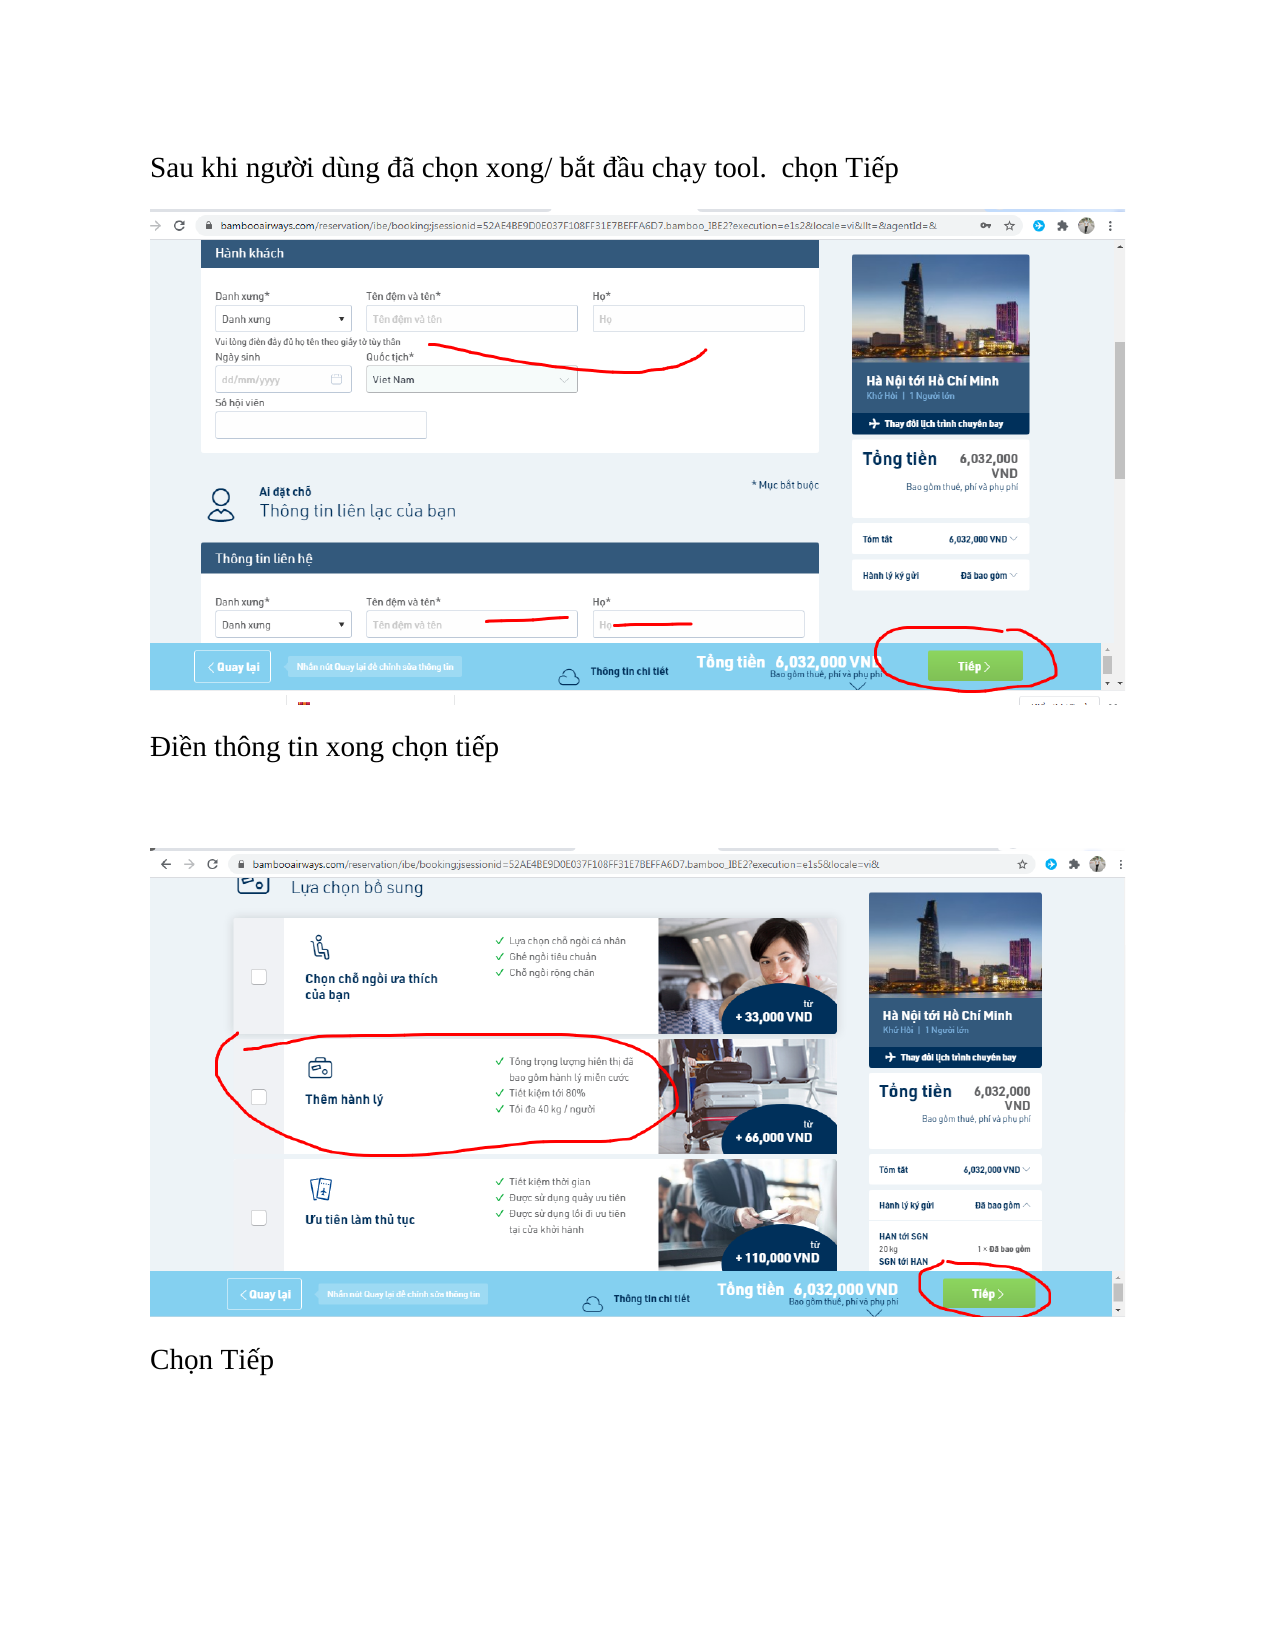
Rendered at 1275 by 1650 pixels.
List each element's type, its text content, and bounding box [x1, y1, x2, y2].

text Sau khi người dùng đã chọn xong/ bắt đầu chạy tool. chọn Tiếp [150, 150, 1125, 183]
text Chọn Tiếp [150, 1342, 1125, 1376]
picture [150, 848, 1125, 1317]
text Điền thông tin xong chọn tiếp [150, 729, 1125, 763]
picture [150, 209, 1125, 705]
